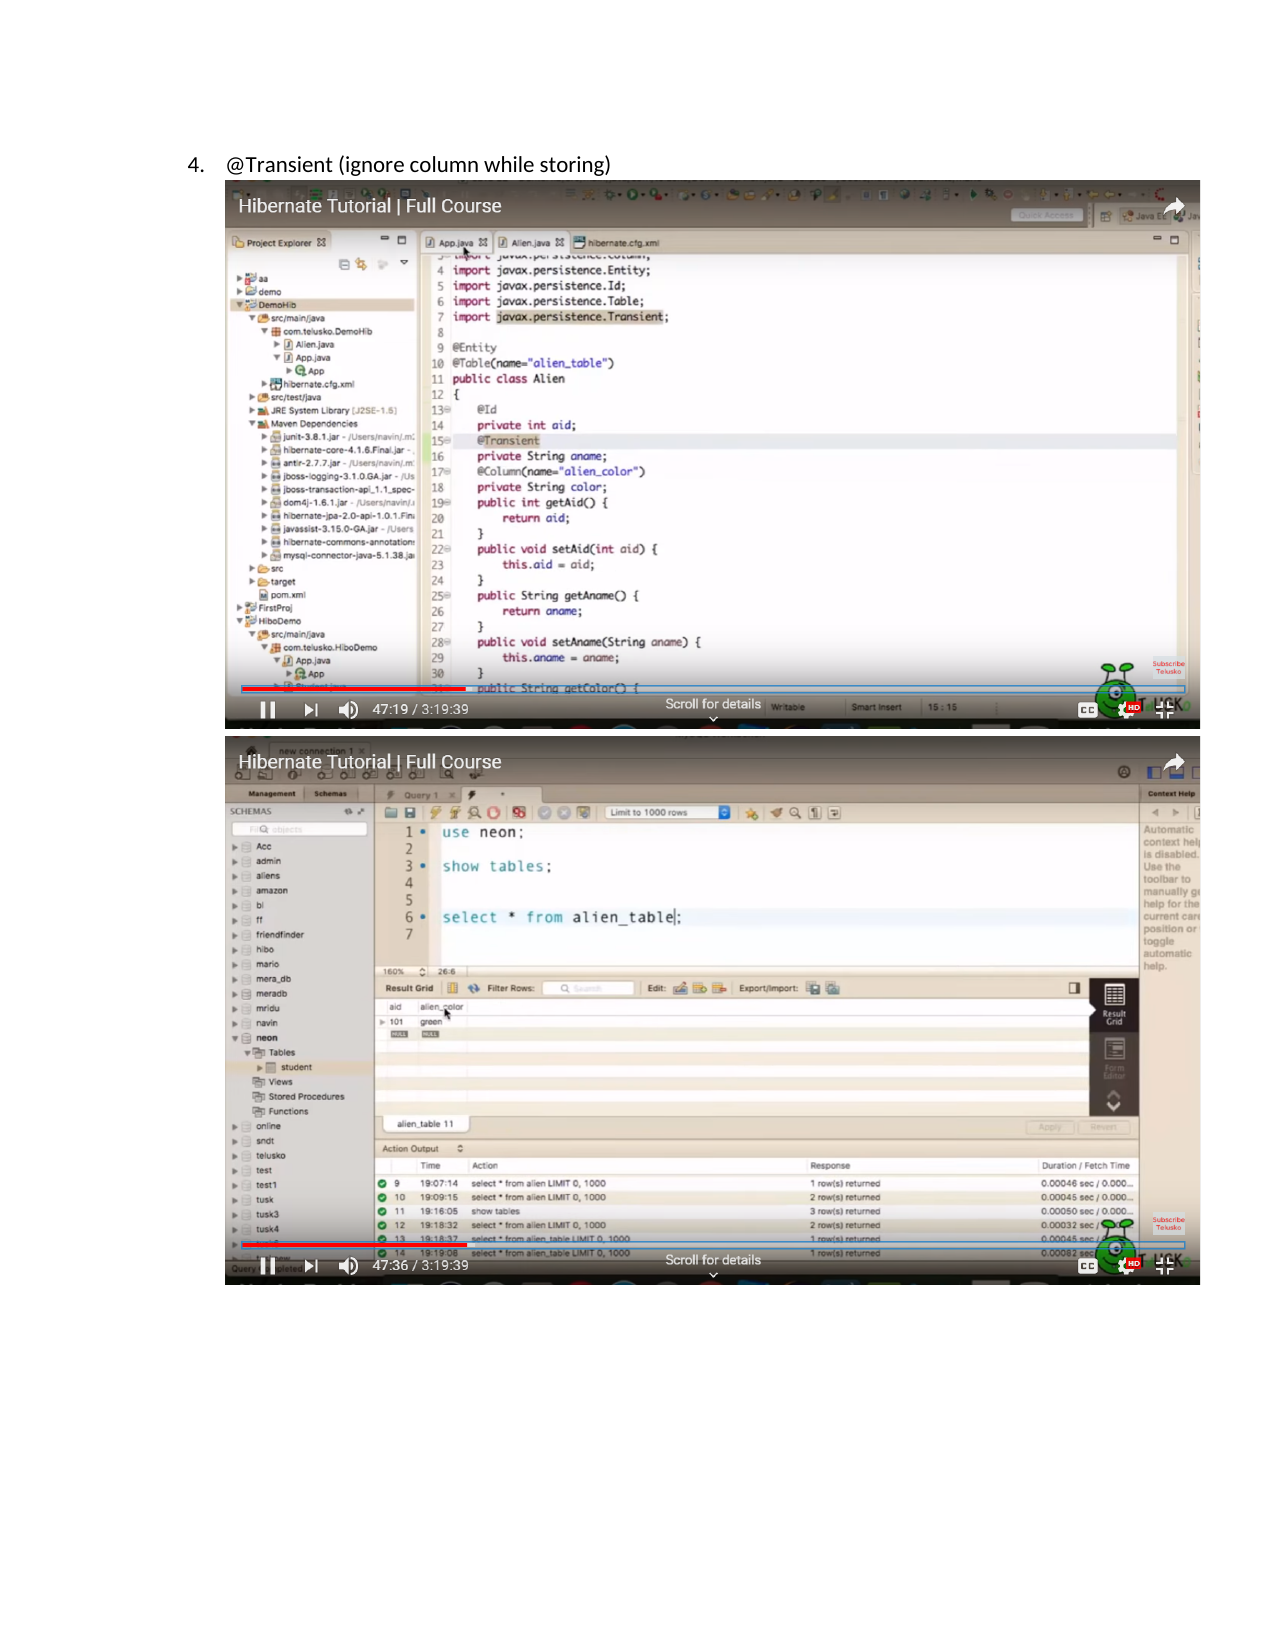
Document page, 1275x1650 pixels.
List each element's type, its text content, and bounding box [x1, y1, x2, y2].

picture [225, 180, 1200, 729]
picture [225, 736, 1200, 1285]
